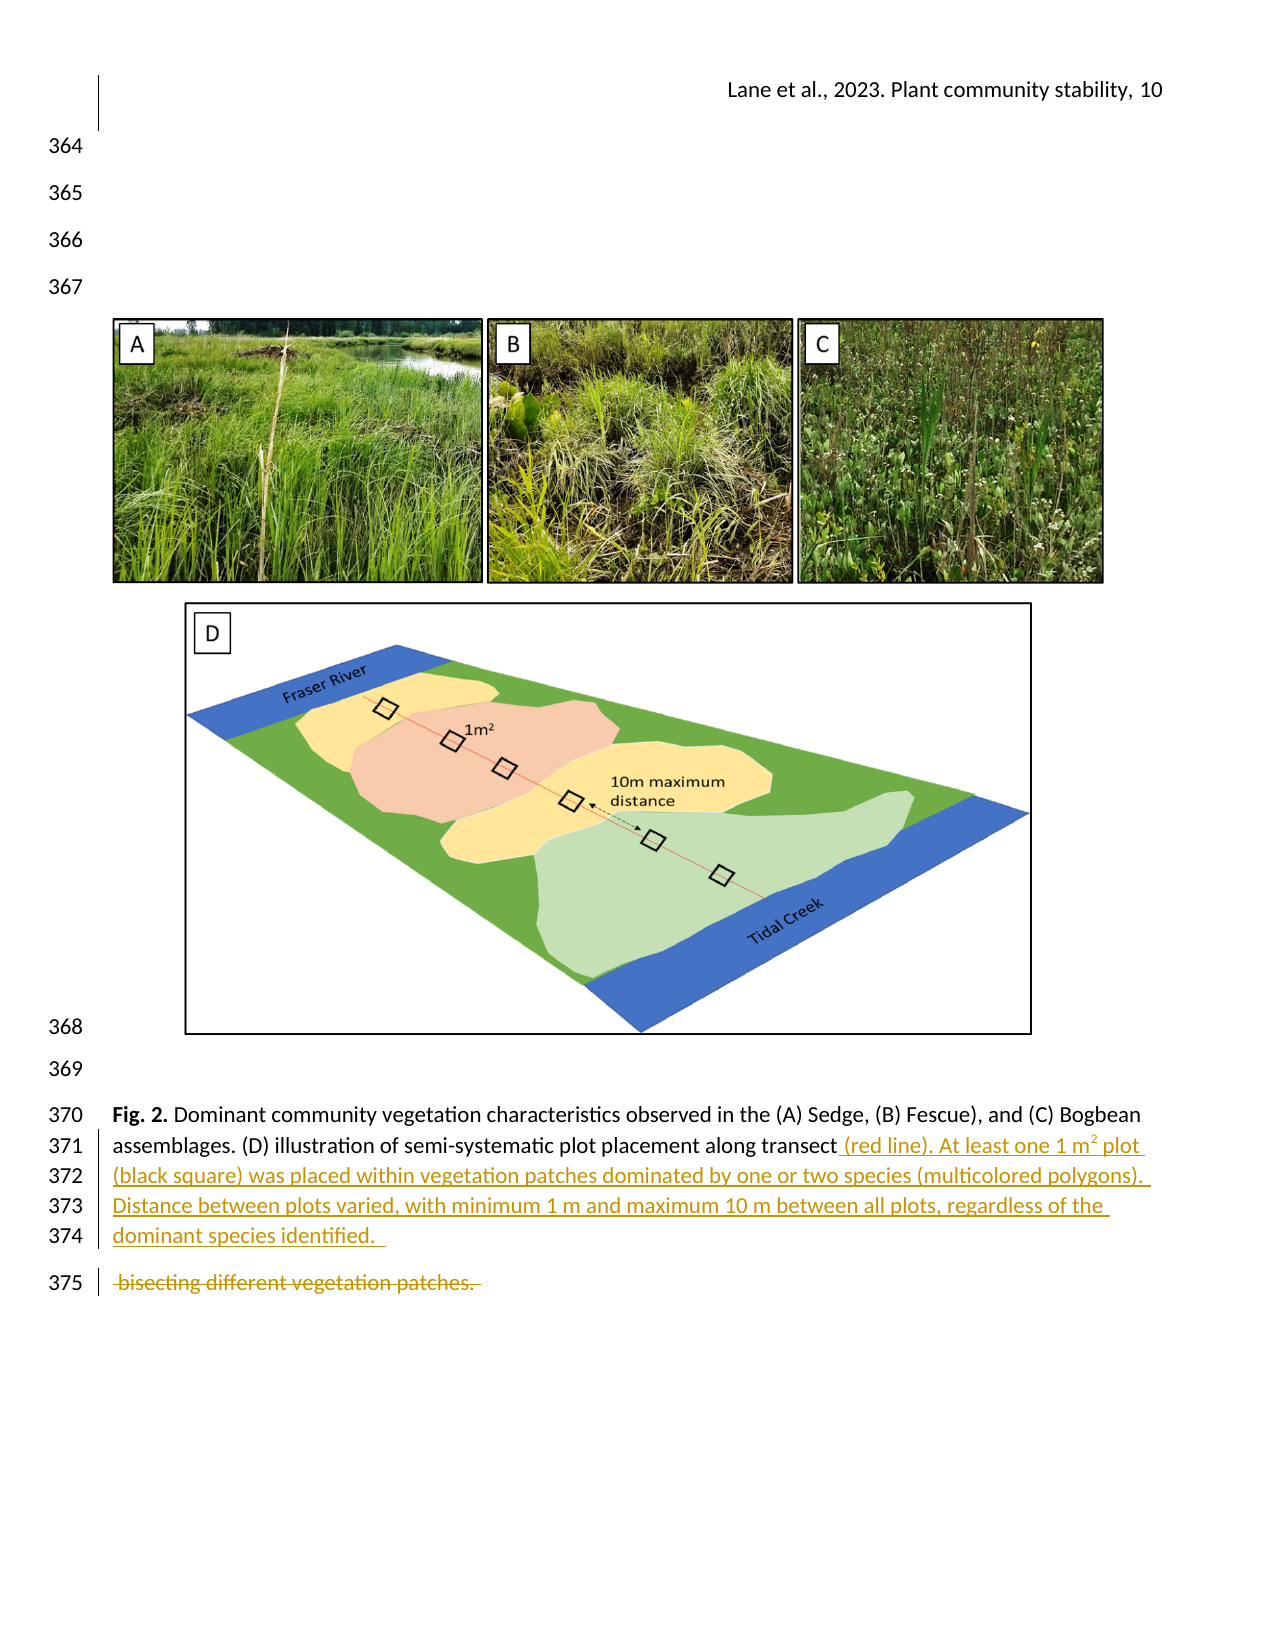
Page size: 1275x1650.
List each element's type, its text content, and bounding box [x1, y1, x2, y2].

text Fig. 2. Dominant community vegetation characteristics observed in the (A) Sedge, (B) Fescue), and (C) Bogbean assemblages. (D) illustration of semi-systematic plot placement along transect [112, 1101, 1162, 1249]
picture [112, 318, 1104, 1035]
